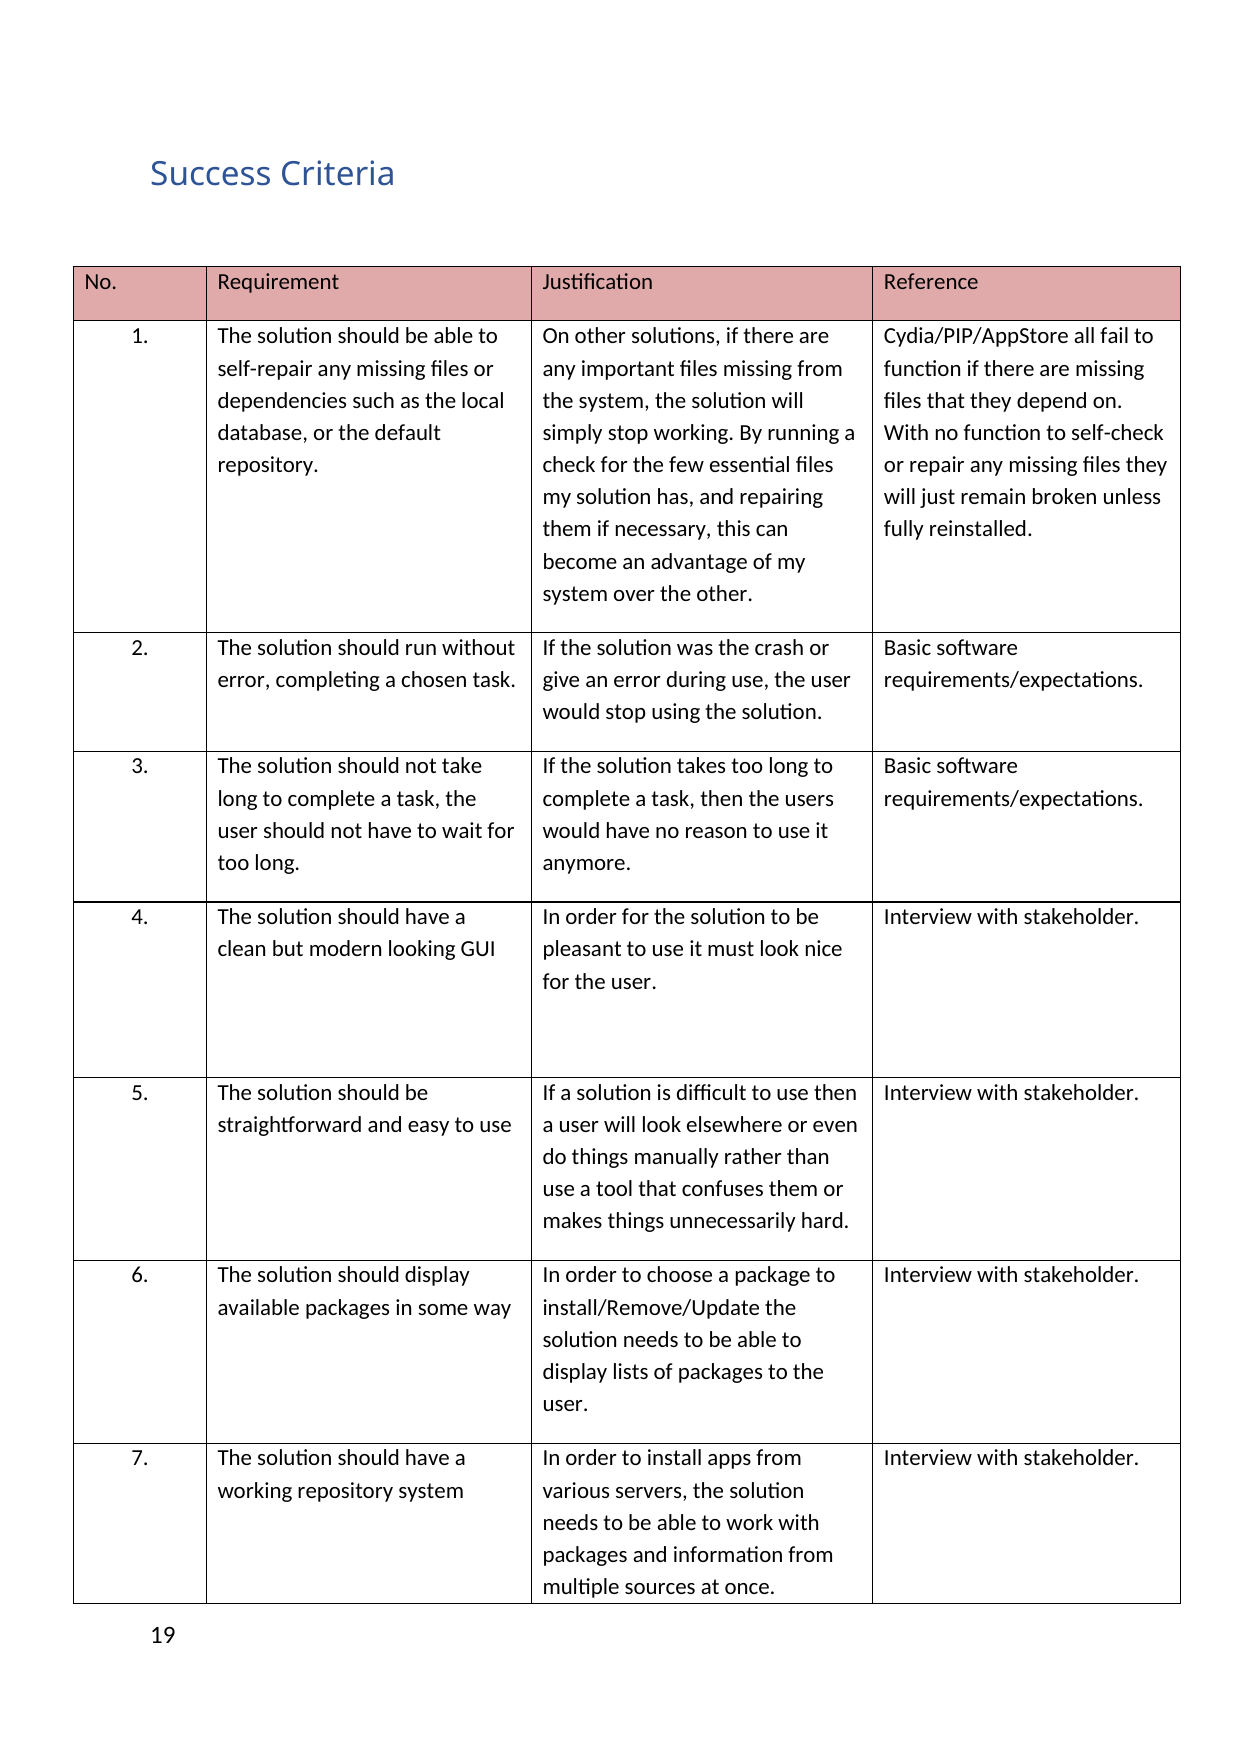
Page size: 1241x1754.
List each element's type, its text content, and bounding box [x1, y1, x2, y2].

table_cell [532, 1444, 872, 1603]
table_header Requirement [207, 267, 531, 320]
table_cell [873, 1444, 1180, 1603]
table_cell 5. [74, 1078, 206, 1259]
table_cell Basic software requirements/expectations. [873, 752, 1180, 901]
table_cell In order to choose a package to install/Remove/Update the solution needs to be able to display lists of packages to the user. [532, 1261, 872, 1442]
table_cell If a solution is difficult to use then a user will look elsewhere or even do things manually rather than use a tool that confuses them or makes things unnecessarily hard. [532, 1078, 872, 1259]
table_cell The solution should run without error, completing a chosen task. [207, 633, 531, 751]
table_cell On other solutions, if there are any important files missing from the system, the solution will simply stop working. By running a check for the few essential files my solution has, and repairing them if necessary, this can become an advantage of my system over the other. [532, 321, 872, 632]
table_cell Basic software requirements/expectations. [873, 633, 1180, 751]
table_cell 2. [74, 633, 206, 751]
table_header Reference [873, 267, 1180, 320]
table_cell Interview with stakeholder. [873, 1261, 1180, 1442]
table_cell Interview with stakeholder. [873, 1078, 1180, 1259]
table_cell The solution should have a clean but modern looking GUI [207, 903, 531, 1077]
table_header No. [74, 267, 206, 320]
table_cell 3. [74, 752, 206, 901]
table_cell The solution should not take long to complete a task, the user should not have to wait for too long. [207, 752, 531, 901]
table_cell The solution should be able to self-repair any missing files or dependencies such as the local database, or the default repository. [207, 321, 531, 632]
table_header Justification [532, 267, 872, 320]
table_cell In order for the solution to be pleasant to use it must look nice for the user. [532, 903, 872, 1077]
table_cell Interview with stakeholder. [873, 903, 1180, 1077]
table_cell The solution should display available packages in some way [207, 1261, 531, 1442]
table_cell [207, 1444, 531, 1603]
table_cell If the solution takes too long to complete a task, then the users would have no reason to use it anymore. [532, 752, 872, 901]
table_cell 7. [74, 1444, 206, 1603]
table_cell 4. [74, 903, 206, 1077]
table_cell 1. [74, 321, 206, 632]
table_cell If the solution was the crash or give an error during use, the user would stop using the solution. [532, 633, 872, 751]
table_cell Cydia/PIP/AppStore all fail to function if there are missing files that they depend on. With no function to self-check or repair any missing files they will just remain broken unless fully reinstalled. [873, 321, 1180, 632]
table_cell 6. [74, 1261, 206, 1442]
table_cell The solution should be straightforward and easy to use [207, 1078, 531, 1259]
subtitle Success Criteria [150, 150, 1090, 195]
